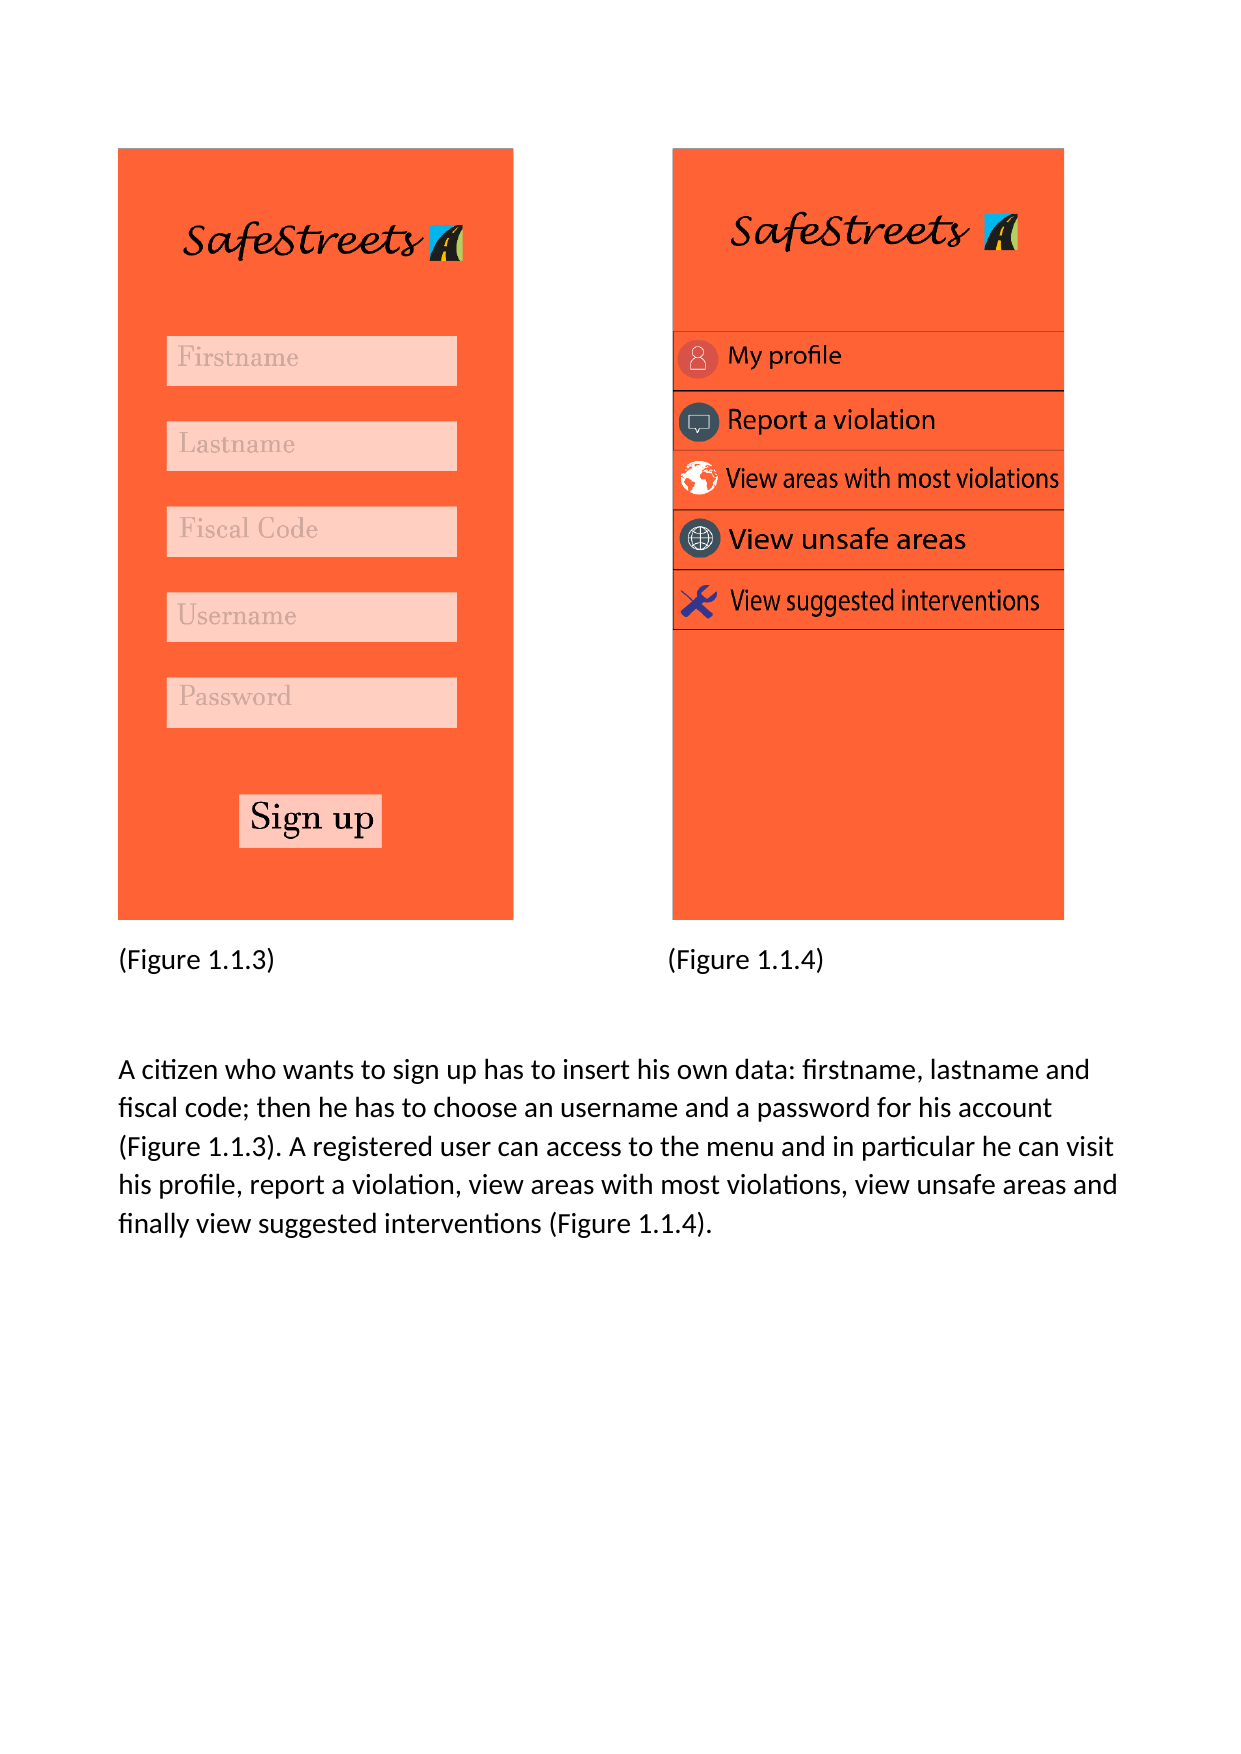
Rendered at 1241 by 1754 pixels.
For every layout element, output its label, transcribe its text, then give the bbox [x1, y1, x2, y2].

picture [118, 147, 514, 920]
text A citizen who wants to sign up has to insert his own data: firstname, lastname and fiscal code; then he has to choose an username and a password for his account (Figure 1.1.3). A registered user can access to the menu and in particular he can visit his profile, report a violation, view areas with most violations, view unsafe areas and finally view suggested interventions (Figure 1.1.4). [118, 1051, 1122, 1240]
picture [671, 147, 1065, 920]
text (Figure 1.1.3) (Figure 1.1.4) [118, 941, 1122, 976]
